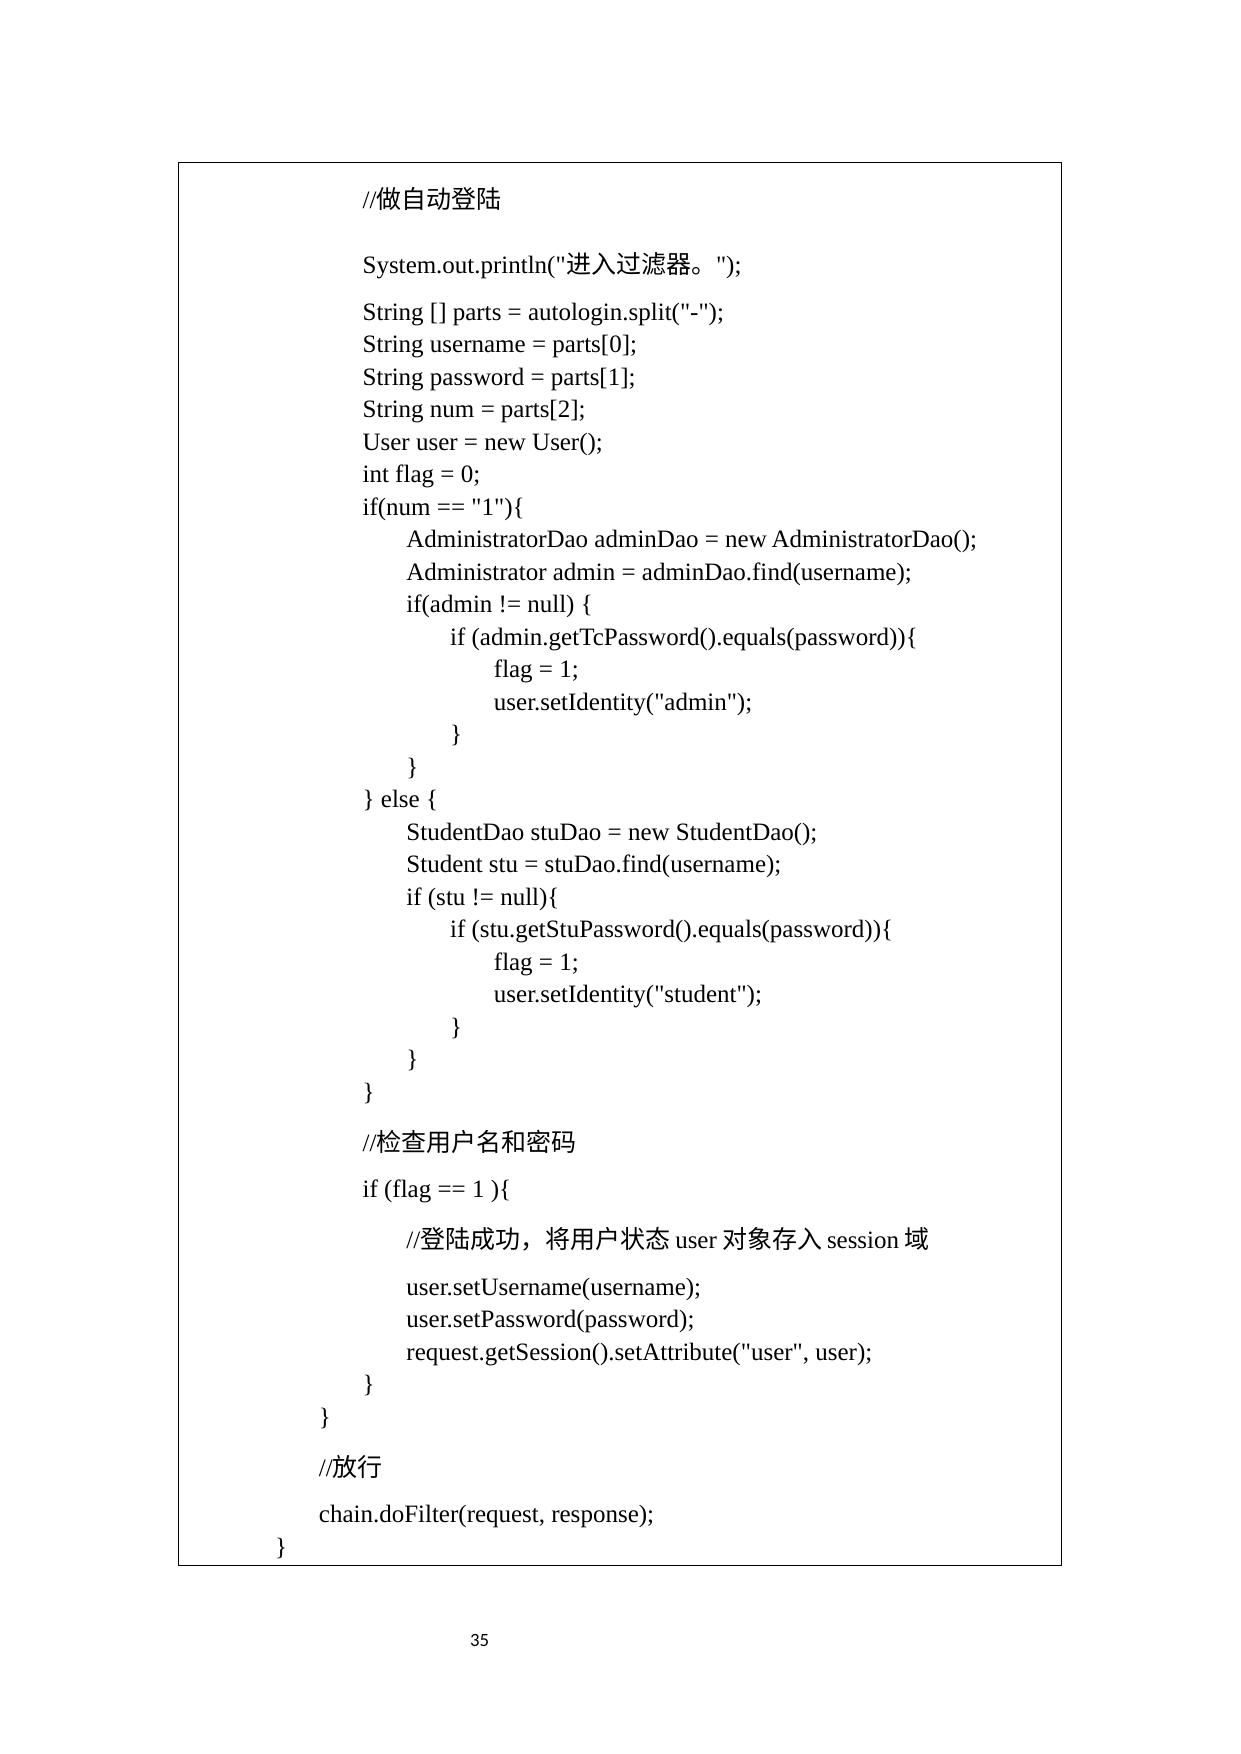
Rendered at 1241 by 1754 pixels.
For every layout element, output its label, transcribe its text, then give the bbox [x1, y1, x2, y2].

text } [187, 718, 1053, 750]
text if(num == "1"){ [187, 490, 1053, 523]
text if (admin.getTcPassword().equals(password)){ [187, 620, 1053, 653]
text //放行 [187, 1433, 1053, 1498]
text user.setUsername(username); [187, 1270, 1053, 1303]
text AdministratorDao adminDao = new AdministratorDao(); [187, 523, 1053, 555]
text //做自动登陆 [179, 163, 1061, 230]
text if (stu != null){ [187, 880, 1053, 913]
text flag = 1; [187, 945, 1053, 978]
text user.setPassword(password); [187, 1303, 1053, 1335]
text String num = parts[2]; [187, 393, 1053, 425]
text } [187, 1368, 1053, 1400]
text String password = parts[1]; [187, 360, 1053, 393]
text } [179, 1527, 1061, 1565]
text User user = new User(); [187, 425, 1053, 458]
text } [187, 750, 1053, 783]
text } [187, 1010, 1053, 1043]
text } else { [187, 783, 1053, 815]
text StudentDao stuDao = new StudentDao(); [187, 815, 1053, 848]
text request.getSession().setAttribute("user", user); [187, 1335, 1053, 1368]
text flag = 1; [187, 653, 1053, 685]
text String [] parts = autologin.split("-"); [187, 295, 1053, 328]
text Administrator admin = adminDao.find(username); [187, 555, 1053, 588]
text if (flag == 1 ){ [187, 1173, 1053, 1205]
text Student stu = stuDao.find(username); [187, 848, 1053, 880]
text System.out.println("进入过滤器。"); [187, 230, 1053, 295]
text } [187, 1043, 1053, 1075]
text int flag = 0; [187, 458, 1053, 490]
text user.setIdentity("admin"); [187, 685, 1053, 718]
text //检查用户名和密码 [187, 1108, 1053, 1173]
text } [187, 1075, 1053, 1108]
text //登陆成功，将用户状态user对象存入session域 [187, 1205, 1053, 1270]
text String username = parts[0]; [187, 328, 1053, 360]
text } [187, 1400, 1053, 1433]
text user.setIdentity("student"); [187, 978, 1053, 1010]
text if (stu.getStuPassword().equals(password)){ [187, 913, 1053, 945]
text chain.doFilter(request, response); [187, 1498, 1053, 1527]
text if(admin != null) { [187, 588, 1053, 620]
